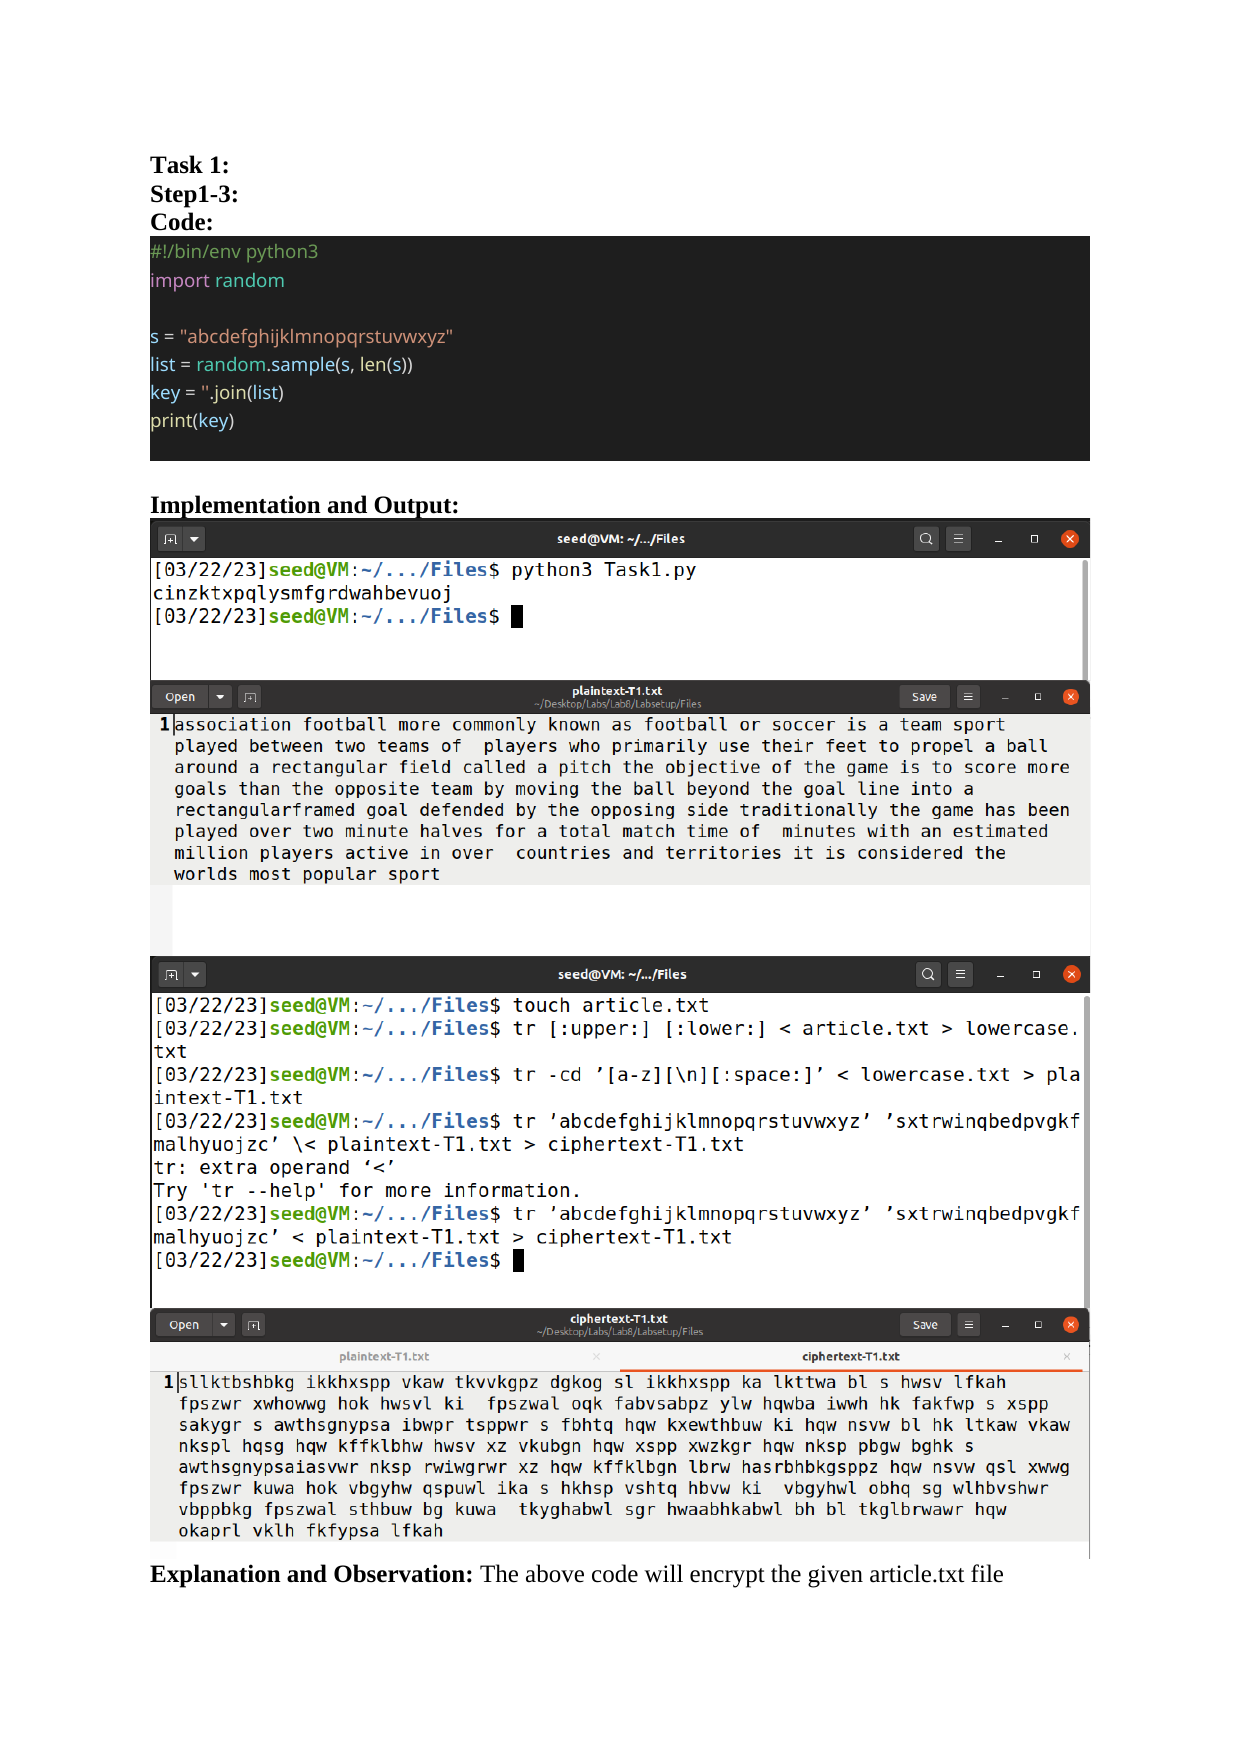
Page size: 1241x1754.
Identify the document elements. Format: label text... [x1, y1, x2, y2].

text #!/bin/env python3 [150, 236, 1090, 264]
text Explanation and Observation: The above code will encrypt the given article.txt file [150, 1559, 1090, 1588]
text print(key) [150, 405, 1090, 433]
text Code: [150, 207, 1090, 236]
text Implementation and Output: [150, 490, 1090, 518]
text Step1-3: [150, 179, 1090, 207]
text import random [150, 264, 1090, 292]
text Task 1: [150, 150, 1090, 179]
picture [150, 518, 1091, 1559]
text list = random.sample(s, len(s)) [150, 349, 1090, 377]
text s = "abcdefghijklmnopqrstuvwxyz" [150, 321, 1090, 349]
text key = ''.join(list) [150, 377, 1090, 405]
